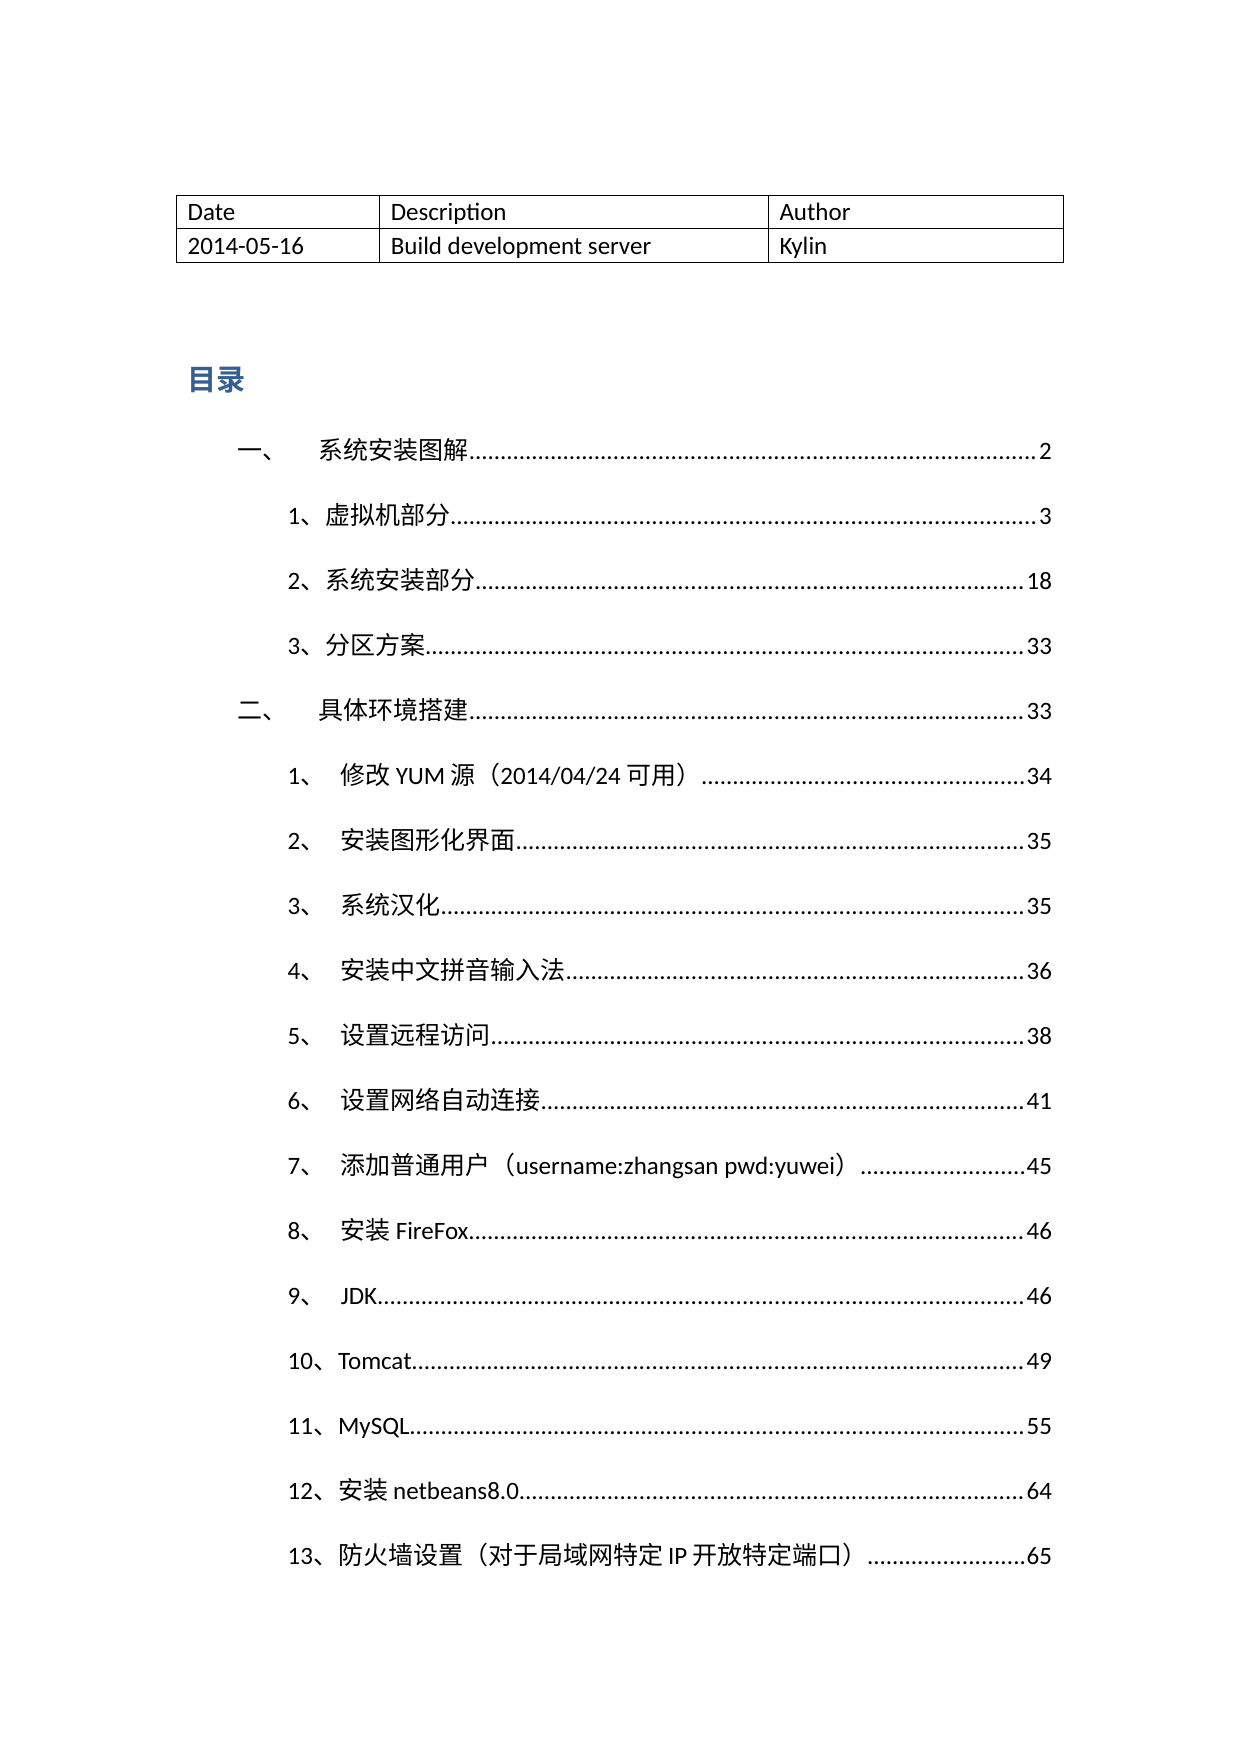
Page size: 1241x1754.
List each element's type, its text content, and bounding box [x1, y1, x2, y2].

table_header Author [769, 196, 1063, 228]
table_cell Build development server [380, 229, 768, 262]
table_header Description [380, 196, 768, 228]
table_cell 2014-05-16 [177, 229, 379, 262]
table_cell Kylin [769, 229, 1063, 262]
table_header Date [177, 196, 379, 228]
